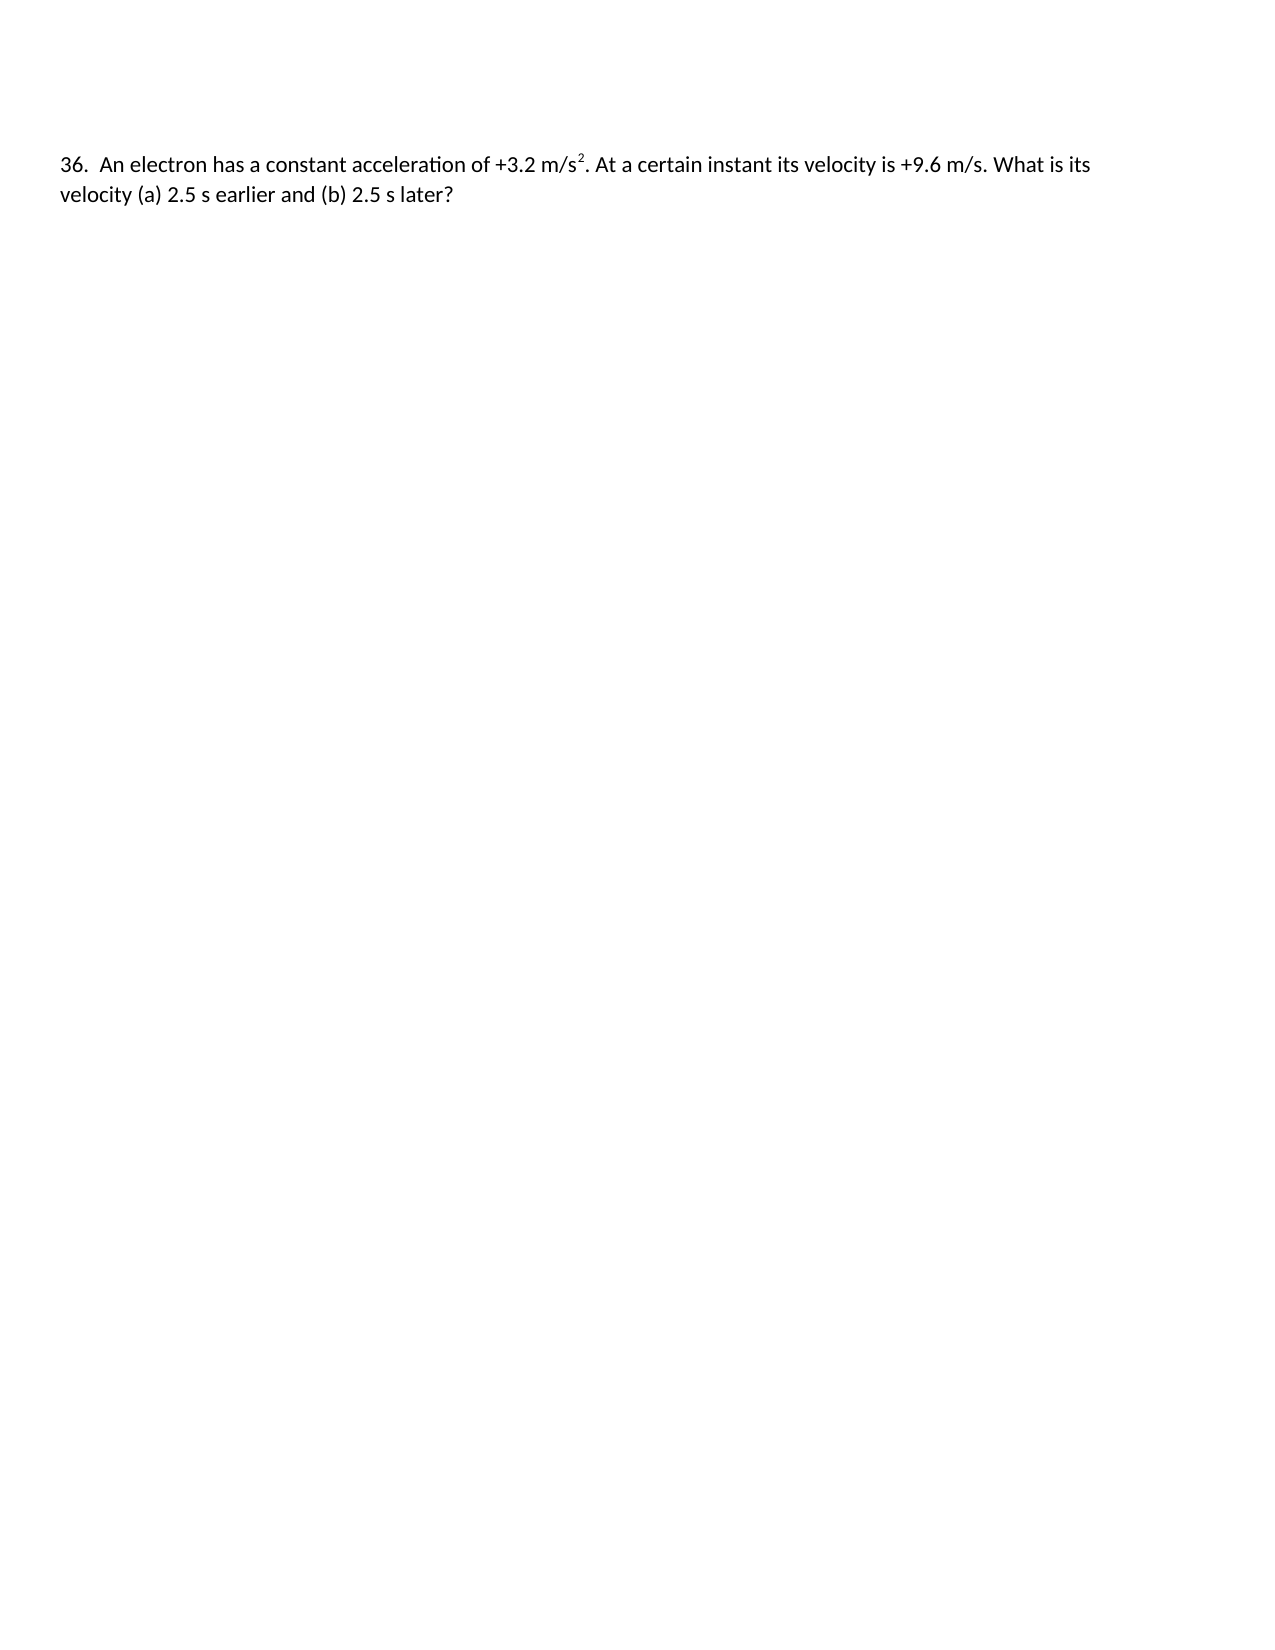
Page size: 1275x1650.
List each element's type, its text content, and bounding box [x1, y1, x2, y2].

text 36. An electron has a constant acceleration of +3.2 m/s2. At a certain instant its velocity is +9.6 m/s. What is its velocity (a) 2.5 s earlier and (b) 2.5 s later? [60, 150, 1125, 208]
